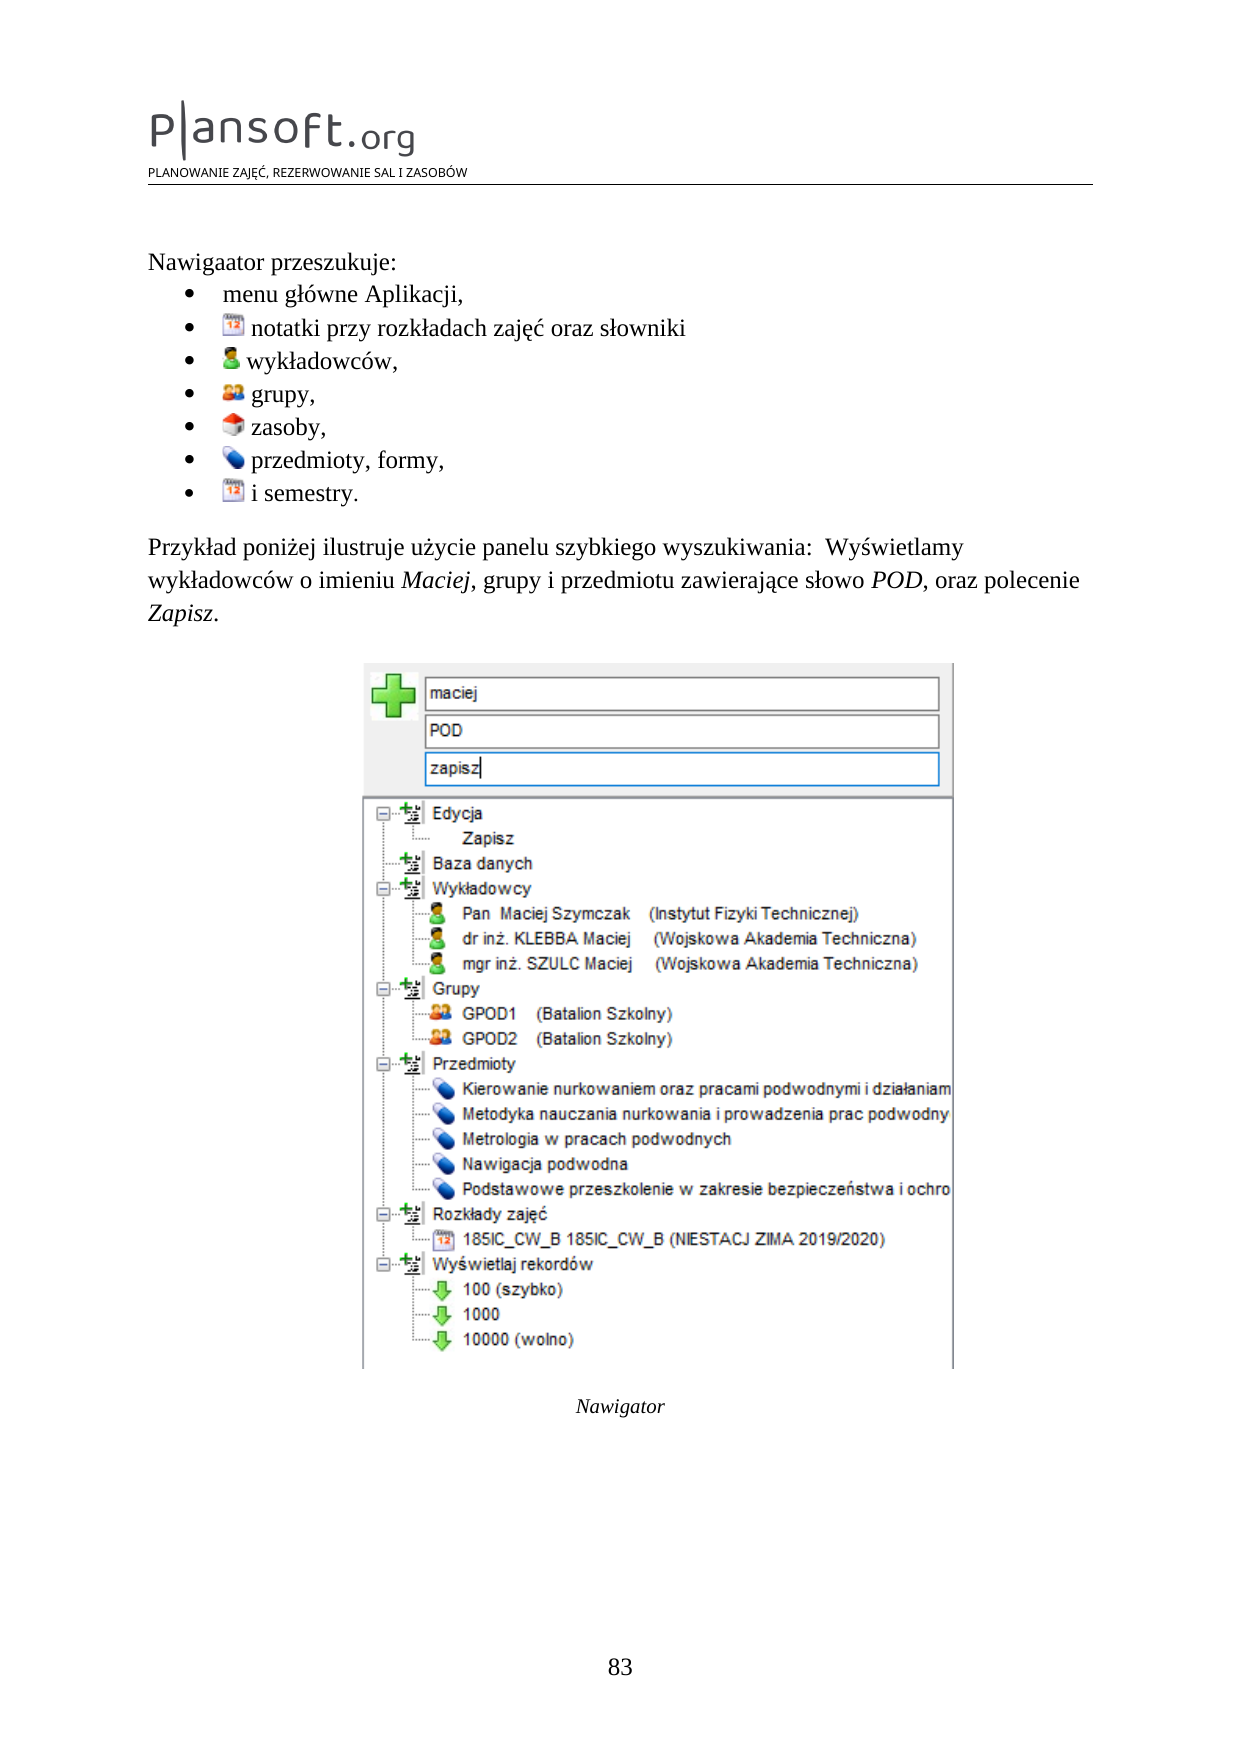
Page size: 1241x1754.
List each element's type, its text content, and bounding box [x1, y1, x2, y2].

picture [361, 663, 954, 1369]
list przedmioty, formy, [185, 445, 1093, 473]
picture [222, 446, 245, 469]
text Nawigaator przeszukuje: [148, 247, 1093, 275]
picture [147, 73, 418, 165]
list notatki przy rozkładach zajęć oraz słowniki [185, 313, 1093, 341]
list zasoby, [185, 412, 1093, 441]
picture [222, 347, 240, 369]
list grupy, [185, 379, 1093, 407]
list wykładowców, [185, 346, 1093, 374]
picture [222, 383, 245, 402]
picture [222, 413, 245, 436]
text Przykład poniżej ilustruje użycie panelu szybkiego wyszukiwania: Wyświetlamy wykładowców o imieniu Maciej, grupy i przedmiotu zawierające słowo POD, oraz polecenie Zapisz. [148, 532, 1093, 627]
text Nawigator [148, 1394, 1093, 1418]
list menu główne Aplikacji, [185, 279, 1093, 308]
picture [222, 477, 245, 502]
picture [222, 312, 245, 336]
list i semestry. [185, 478, 1093, 507]
